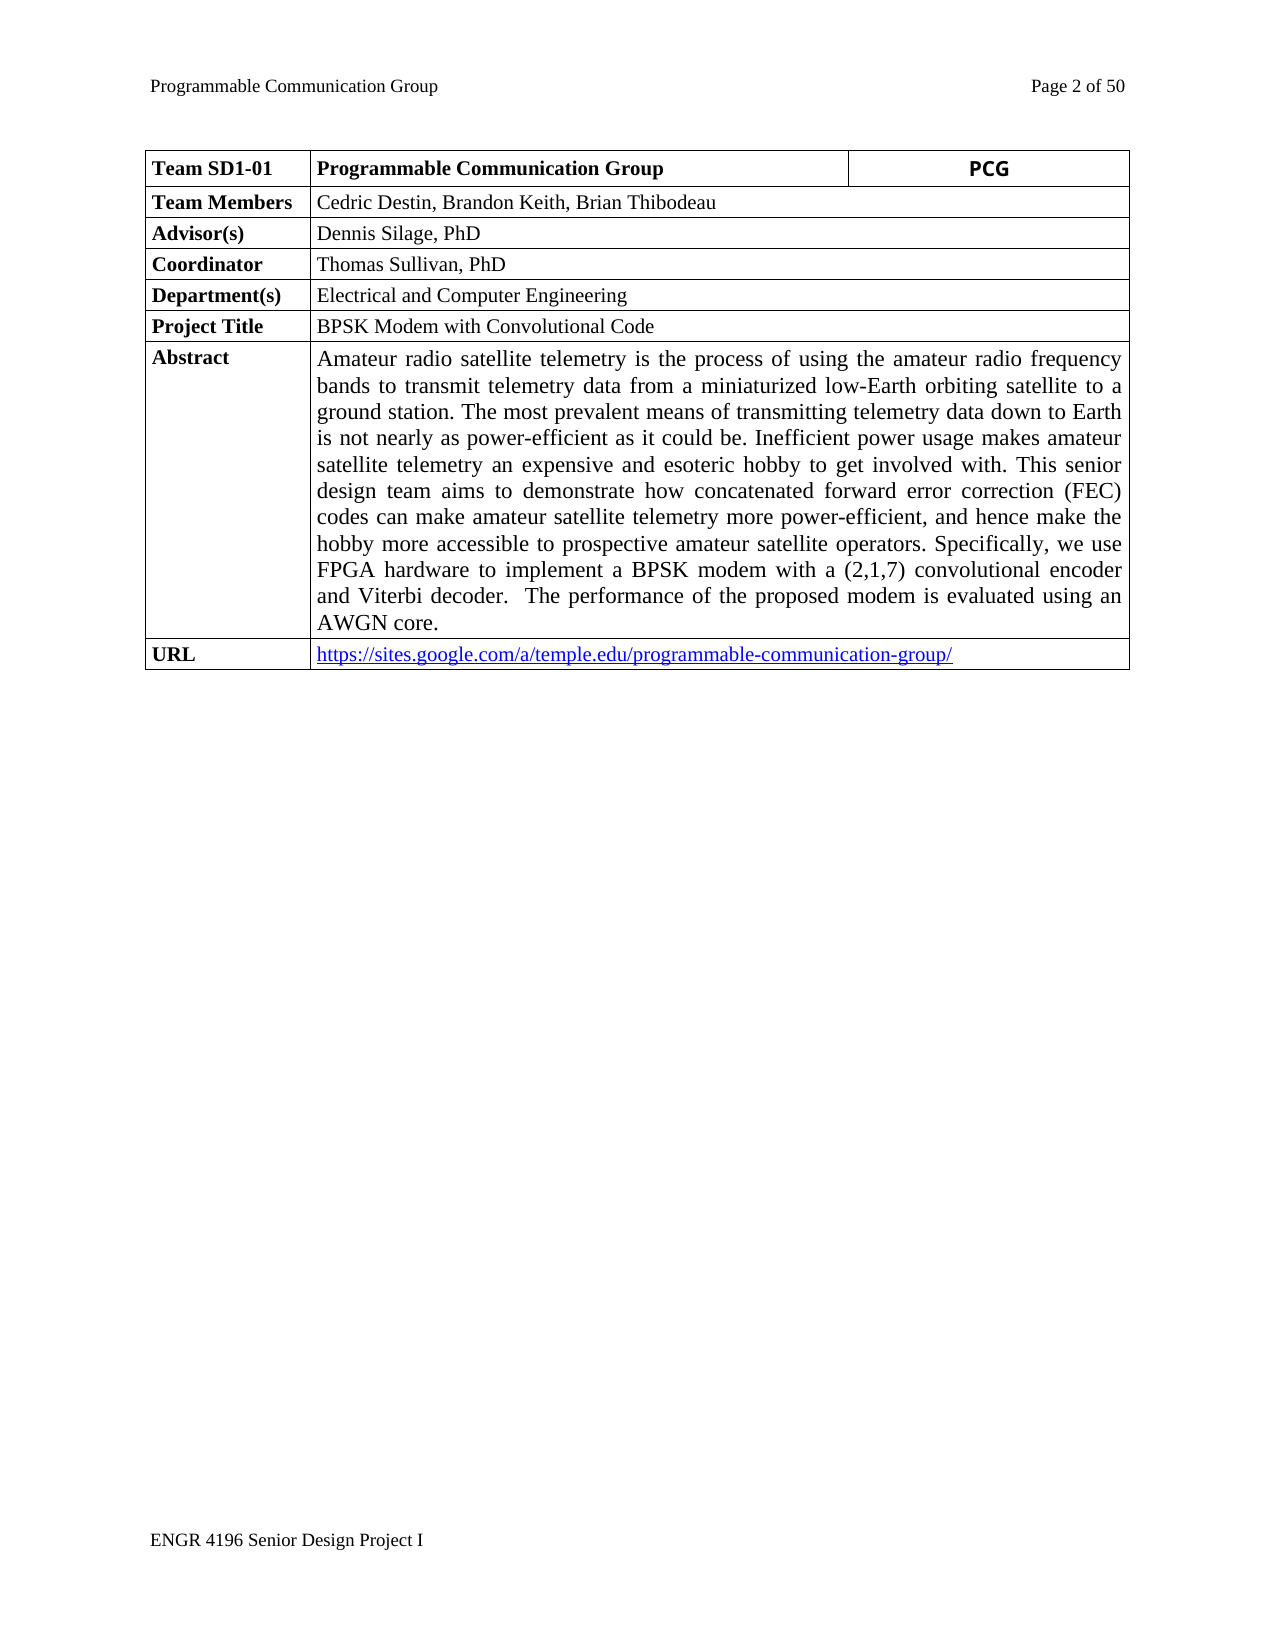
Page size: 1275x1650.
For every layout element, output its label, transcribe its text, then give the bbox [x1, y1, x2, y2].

table_cell Dennis Silage, PhD [311, 218, 1129, 248]
table_cell URL [146, 639, 310, 669]
table_cell Electrical and Computer Engineering [311, 280, 1129, 310]
table_cell Project Title [146, 311, 310, 341]
table_cell Advisor(s) [146, 218, 310, 248]
table_cell Thomas Sullivan, PhD [311, 249, 1129, 279]
table_cell https://sites.google.com/a/temple.edu/programmable-communication-group/ [311, 639, 1129, 669]
table_cell Cedric Destin, Brandon Keith, Brian Thibodeau [311, 187, 1129, 217]
table_header Team SD1-01 [146, 151, 310, 186]
table_cell BPSK Modem with Convolutional Code [311, 311, 1129, 341]
table_cell Department(s) [146, 280, 310, 310]
table_cell Abstract [146, 342, 310, 638]
table_header PCG [849, 151, 1129, 186]
table_cell Coordinator [146, 249, 310, 279]
table_cell Amateur radio satellite telemetry is the process of using the amateur radio frequency bands to transmit telemetry data from a miniaturized low-Earth orbiting satellite to a ground station. The most prevalent means of transmitting telemetry data down to Earth is not nearly as power-efficient as it could be. Inefficient power usage makes amateur satellite telemetry an expensive and esoteric hobby to get involved with. This senior design team aims to demonstrate how concatenated forward error correction (FEC) codes can make amateur satellite telemetry more power-efficient, and hence make the hobby more accessible to prospective amateur satellite operators. Specifically, we use FPGA hardware to implement a BPSK modem with a (2,1,7) convolutional encoder and Viterbi decoder. The performance of the proposed modem is evaluated using an AWGN core. [311, 342, 1129, 638]
table_header Programmable Communication Group [311, 151, 848, 186]
table_cell Team Members [146, 187, 310, 217]
